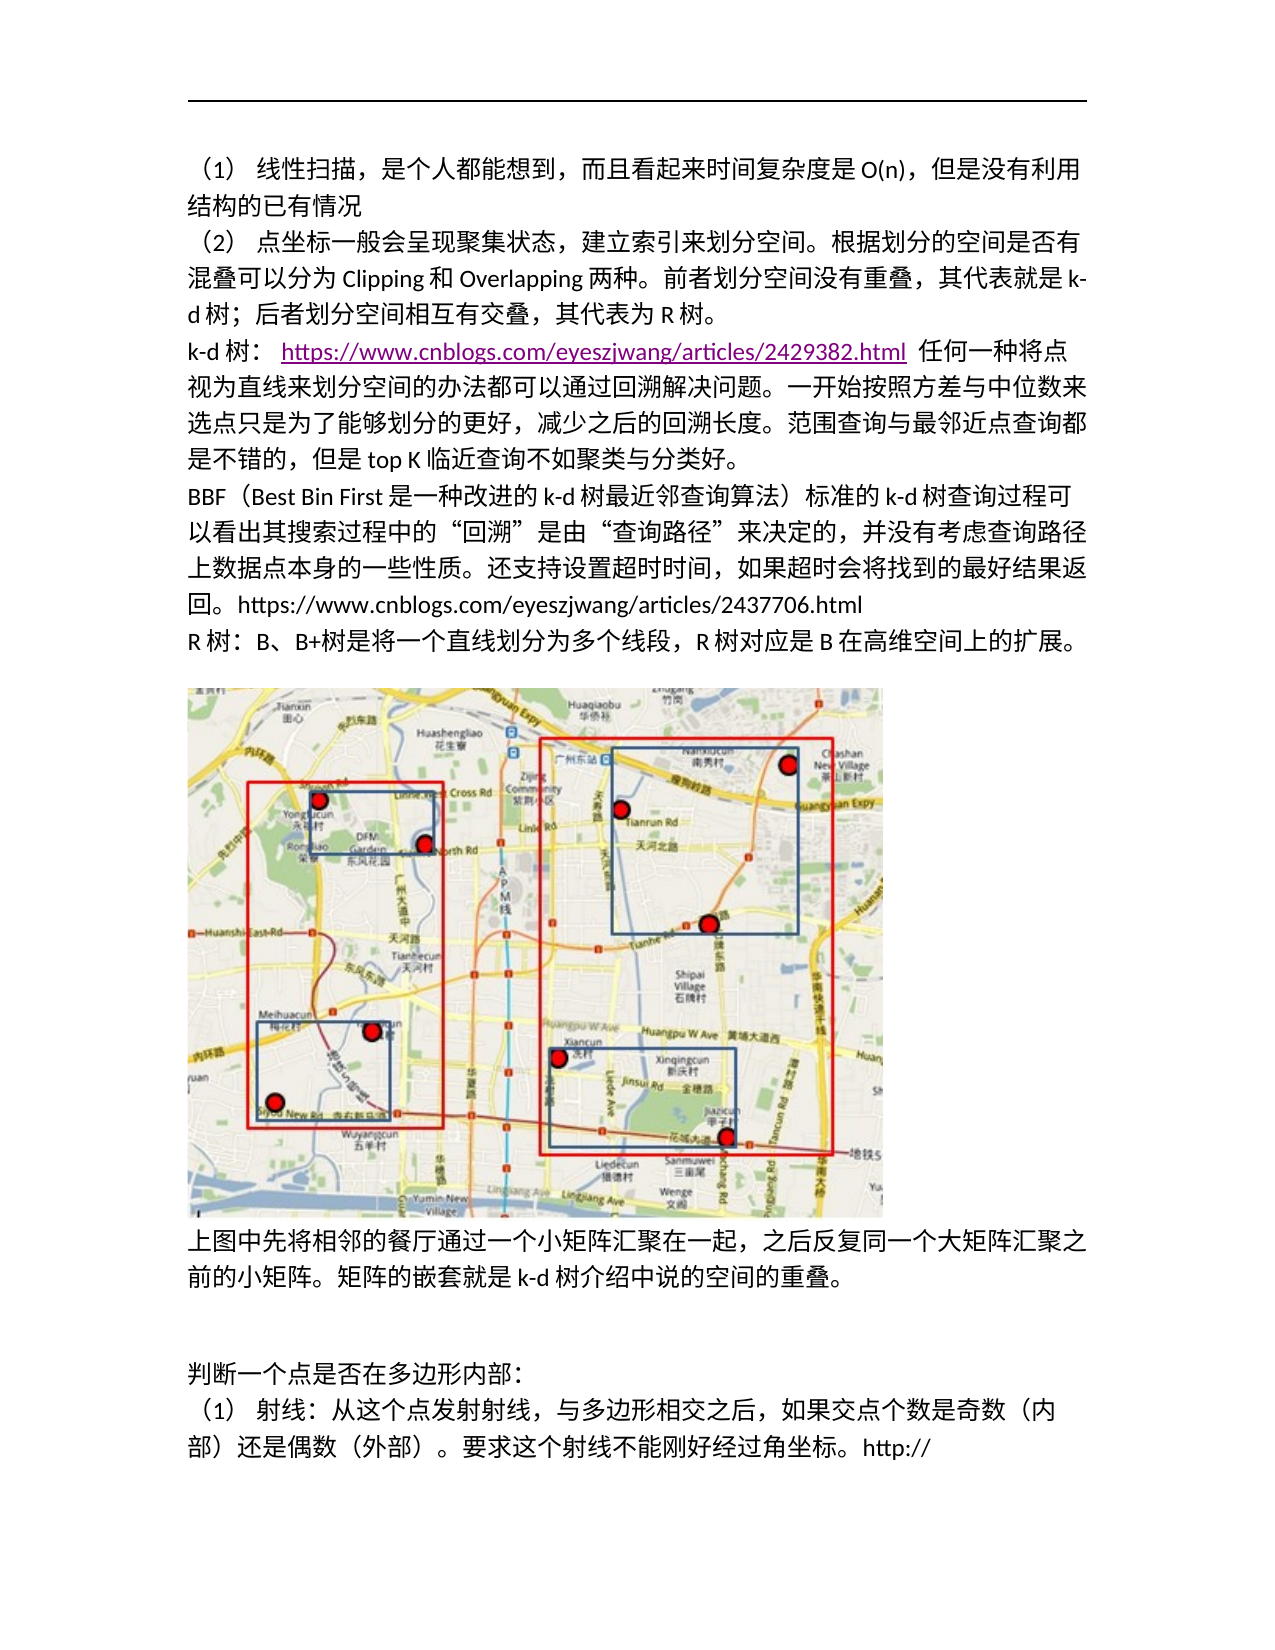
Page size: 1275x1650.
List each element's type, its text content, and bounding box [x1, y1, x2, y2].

list 线性扫描，是个人都能想到，而且看起来时间复杂度是O(n)，但是没有利用结构的已有情况 [187, 150, 1087, 222]
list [187, 1391, 1087, 1463]
text 上图中先将相邻的餐厅通过一个小矩阵汇聚在一起，之后反复同一个大矩阵汇聚之前的小矩阵。矩阵的嵌套就是k-d树介绍中说的空间的重叠。 [187, 1221, 1087, 1293]
text k-d 树： https://www.cnblogs.com/eyeszjwang/articles/2429382.html 任何一种将点视为直线来划分空间的办法都可以通过回溯解决问题。一开始按照方差与中位数来选点只是为了能够划分的更好，减少之后的回溯长度。范围查询与最邻近点查询都是不错的，但是top K 临近查询不如聚类与分类好。 [187, 331, 1087, 476]
list 点坐标一般会呈现聚集状态，建立索引来划分空间。根据划分的空间是否有混叠可以分为Clipping和Overlapping两种。前者划分空间没有重叠，其代表就是k-d树；后者划分空间相互有交叠，其代表为R树。 [187, 222, 1087, 331]
picture [187, 688, 883, 1221]
text BBF（Best Bin First是一种改进的k-d树最近邻查询算法）标准的k-d树查询过程可以看出其搜索过程中的“回溯”是由“查询路径”来决定的，并没有考虑查询路径上数据点本身的一些性质。还支持设置超时时间，如果超时会将找到的最好结果返回。https://www.cnblogs.com/eyeszjwang/articles/2437706.html [187, 476, 1087, 621]
text 判断一个点是否在多边形内部： [187, 1354, 1087, 1391]
text R树：B、B+树是将一个直线划分为多个线段，R树对应是B在高维空间上的扩展。 [187, 621, 1087, 657]
